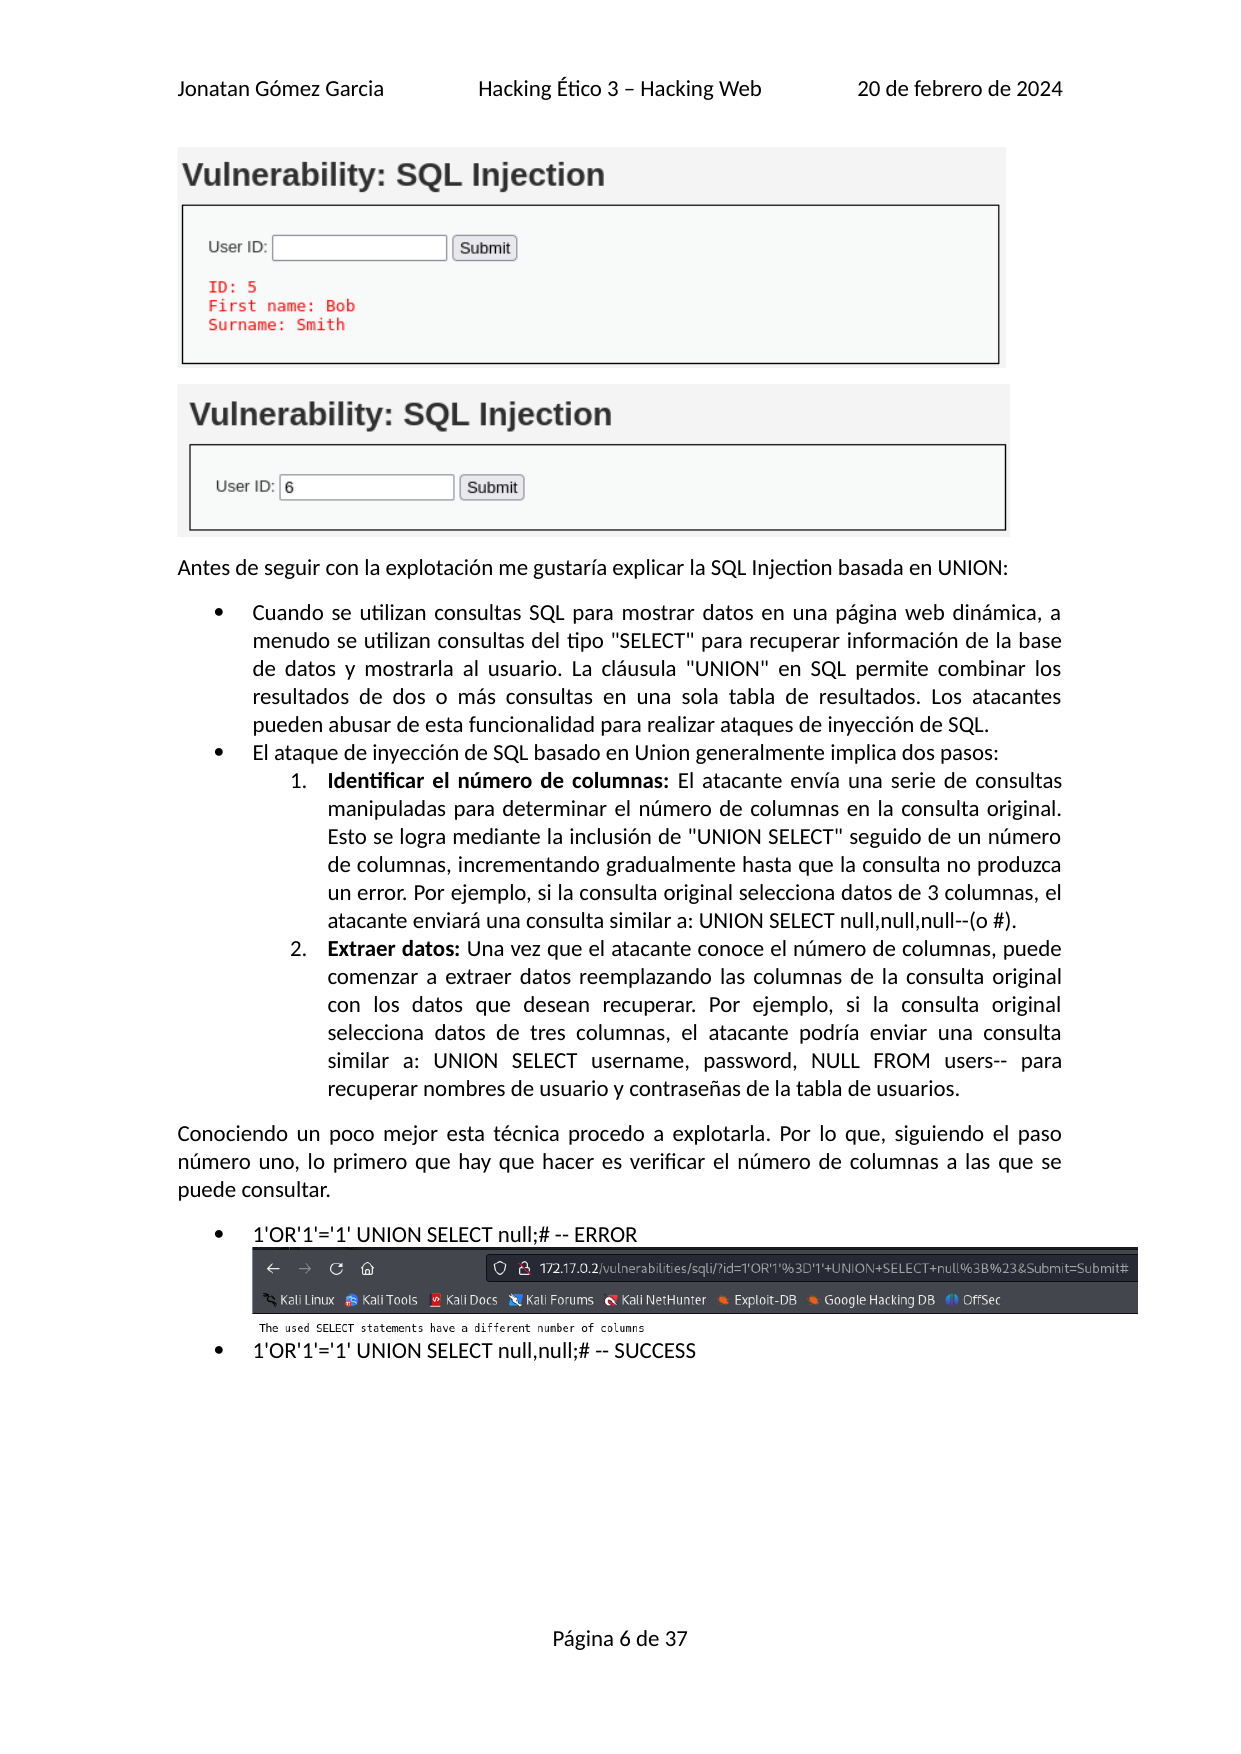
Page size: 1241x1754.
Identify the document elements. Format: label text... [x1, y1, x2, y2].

list Extraer datos: Una vez que el atacante conoce el número de columnas, puede comenzar a extraer datos reemplazando las columnas de la consulta original con los datos que desean recuperar. Por ejemplo, si la consulta original selecciona datos de tres columnas, el atacante podría enviar una consulta similar a: UNION SELECT username, password, NULL FROM users-- para recuperar nombres de usuario y contraseñas de la tabla de usuarios. [290, 934, 1063, 1102]
text Conociendo un poco mejor esta técnica procedo a explotarla. Por lo que, siguiendo el paso número uno, lo primero que hay que hacer es verificar el número de columnas a las que se puede consultar. [177, 1119, 1063, 1203]
list 1'OR'1'='1' UNION SELECT null,null;# -- SUCCESS [215, 1336, 1063, 1364]
text Antes de seguir con la explotación me gustaría explicar la SQL Injection basada en UNION: [177, 553, 1063, 581]
list El ataque de inyección de SQL basado en Union generalmente implica dos pasos: [215, 738, 1063, 766]
picture [252, 1247, 1138, 1337]
picture [177, 384, 1010, 537]
picture [177, 147, 1007, 368]
list Cuando se utilizan consultas SQL para mostrar datos en una página web dinámica, a menudo se utilizan consultas del tipo "SELECT" para recuperar información de la base de datos y mostrarla al usuario. La cláusula "UNION" en SQL permite combinar los resultados de dos o más consultas en una sola tabla de resultados. Los atacantes pueden abusar de esta funcionalidad para realizar ataques de inyección de SQL. [215, 598, 1063, 738]
list Identificar el número de columnas: El atacante envía una serie de consultas manipuladas para determinar el número de columnas en la consulta original. Esto se logra mediante la inclusión de "UNION SELECT" seguido de un número de columnas, incrementando gradualmente hasta que la consulta no produzca un error. Por ejemplo, si la consulta original selecciona datos de 3 columnas, el atacante enviará una consulta similar a: UNION SELECT null,null,null--(o #). [290, 766, 1063, 934]
list 1'OR'1'='1' UNION SELECT null;# -- ERROR [215, 1220, 1063, 1248]
